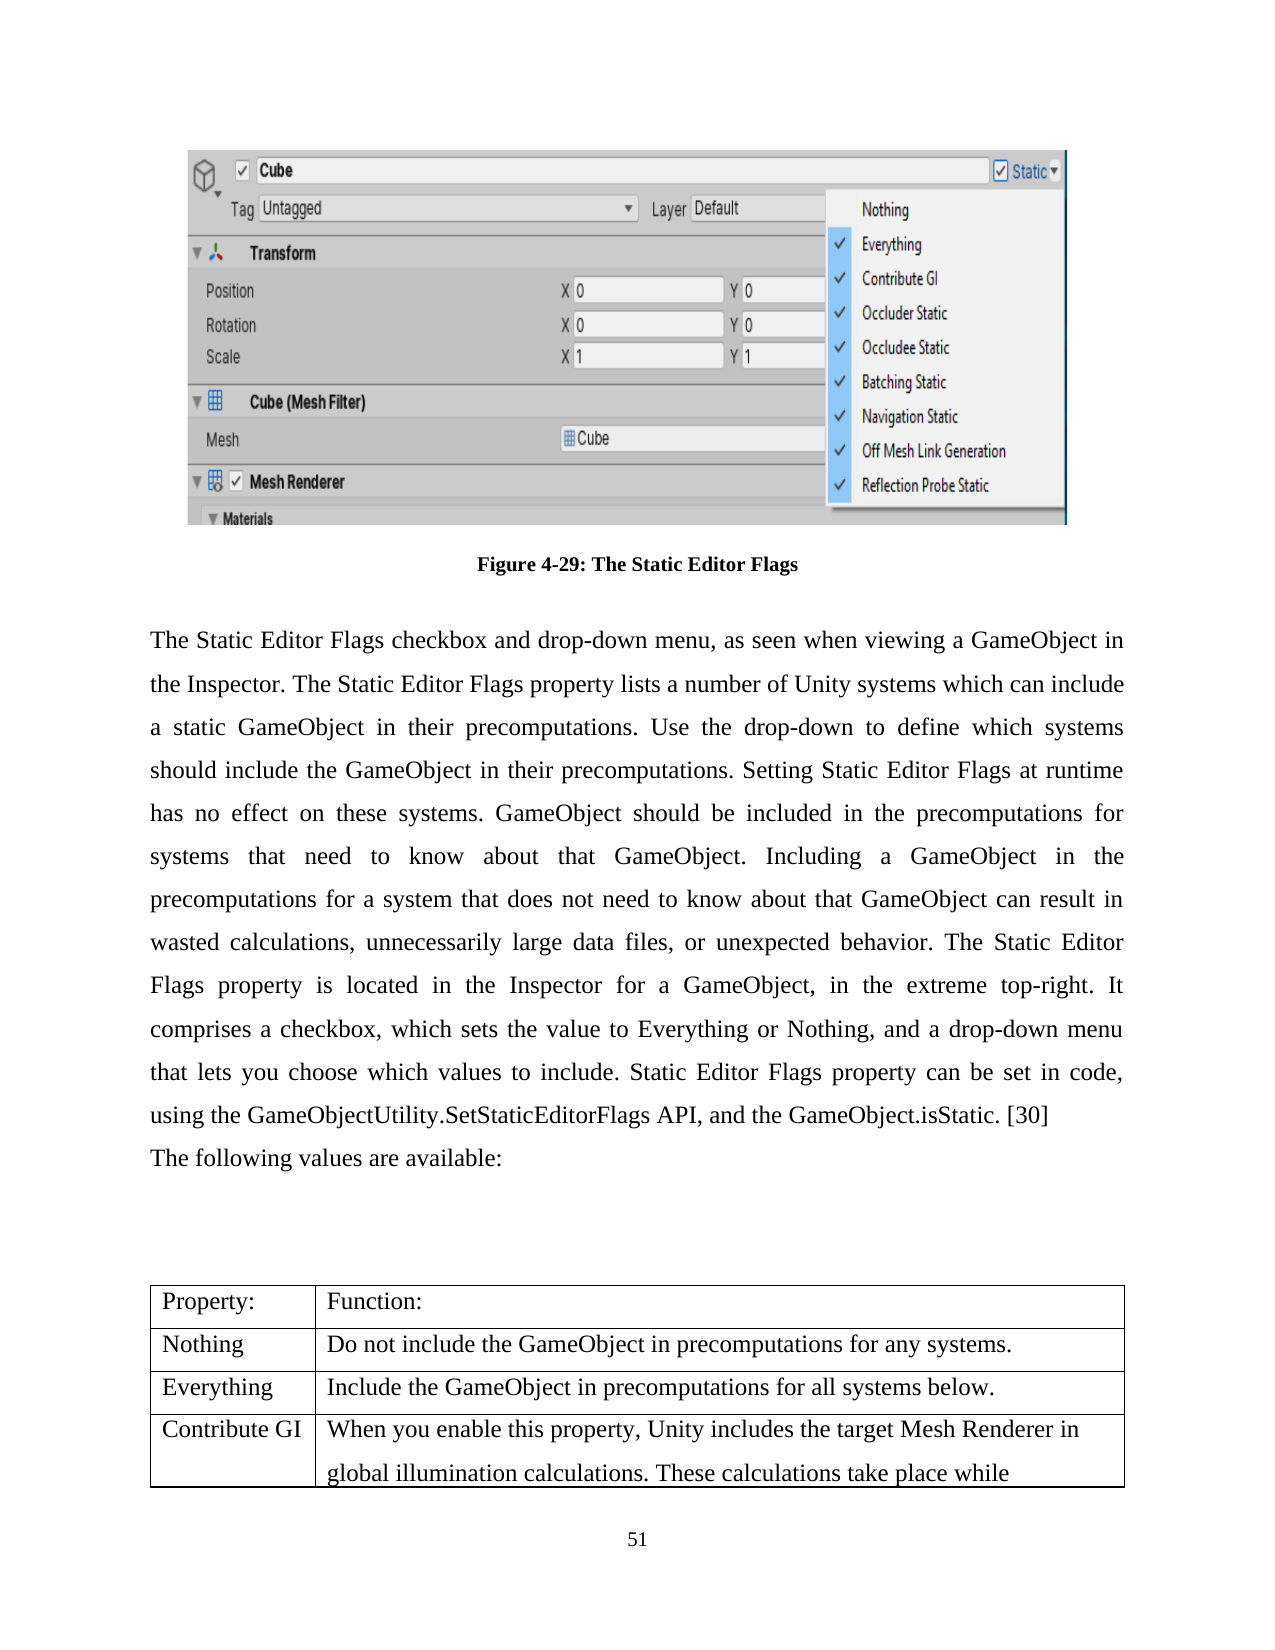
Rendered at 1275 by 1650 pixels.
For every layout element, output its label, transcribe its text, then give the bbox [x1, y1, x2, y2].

table_header Function: [316, 1286, 1124, 1328]
table_cell Nothing [151, 1329, 315, 1371]
table_cell Everything [151, 1372, 315, 1413]
picture [187, 150, 1068, 525]
table_header Property: [151, 1286, 315, 1328]
table_cell Contribute GI [151, 1415, 315, 1486]
table_cell Do not include the GameObject in precomputations for any systems. [316, 1329, 1124, 1371]
text The following values are available: [150, 1143, 1125, 1172]
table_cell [316, 1415, 1124, 1486]
text The Static Editor Flags checkbox and drop-down menu, as seen when viewing a GameObject in the Inspector. The Static Editor Flags property lists a number of Unity systems which can include a static GameObject in their precomputations. Use the drop-down to define which systems should include the GameObject in their precomputations. Setting Static Editor Flags at runtime has no effect on these systems. GameObject should be included in the precomputations for systems that need to know about that GameObject. Including a GameObject in the precomputations for a system that does not need to know about that GameObject can result in wasted calculations, unnecessarily large data files, or unexpected behavior. The Static Editor Flags property is located in the Inspector for a GameObject, in the extreme top-right. It comprises a checkbox, which sets the value to Everything or Nothing, and a drop-down menu that lets you choose which values to include. Static Editor Flags property can be set in code, using the GameObjectUtility.SetStaticEditorFlags API, and the GameObject.isStatic. [30] [150, 626, 1125, 1129]
table_cell Include the GameObject in precomputations for all systems below. [316, 1372, 1124, 1413]
